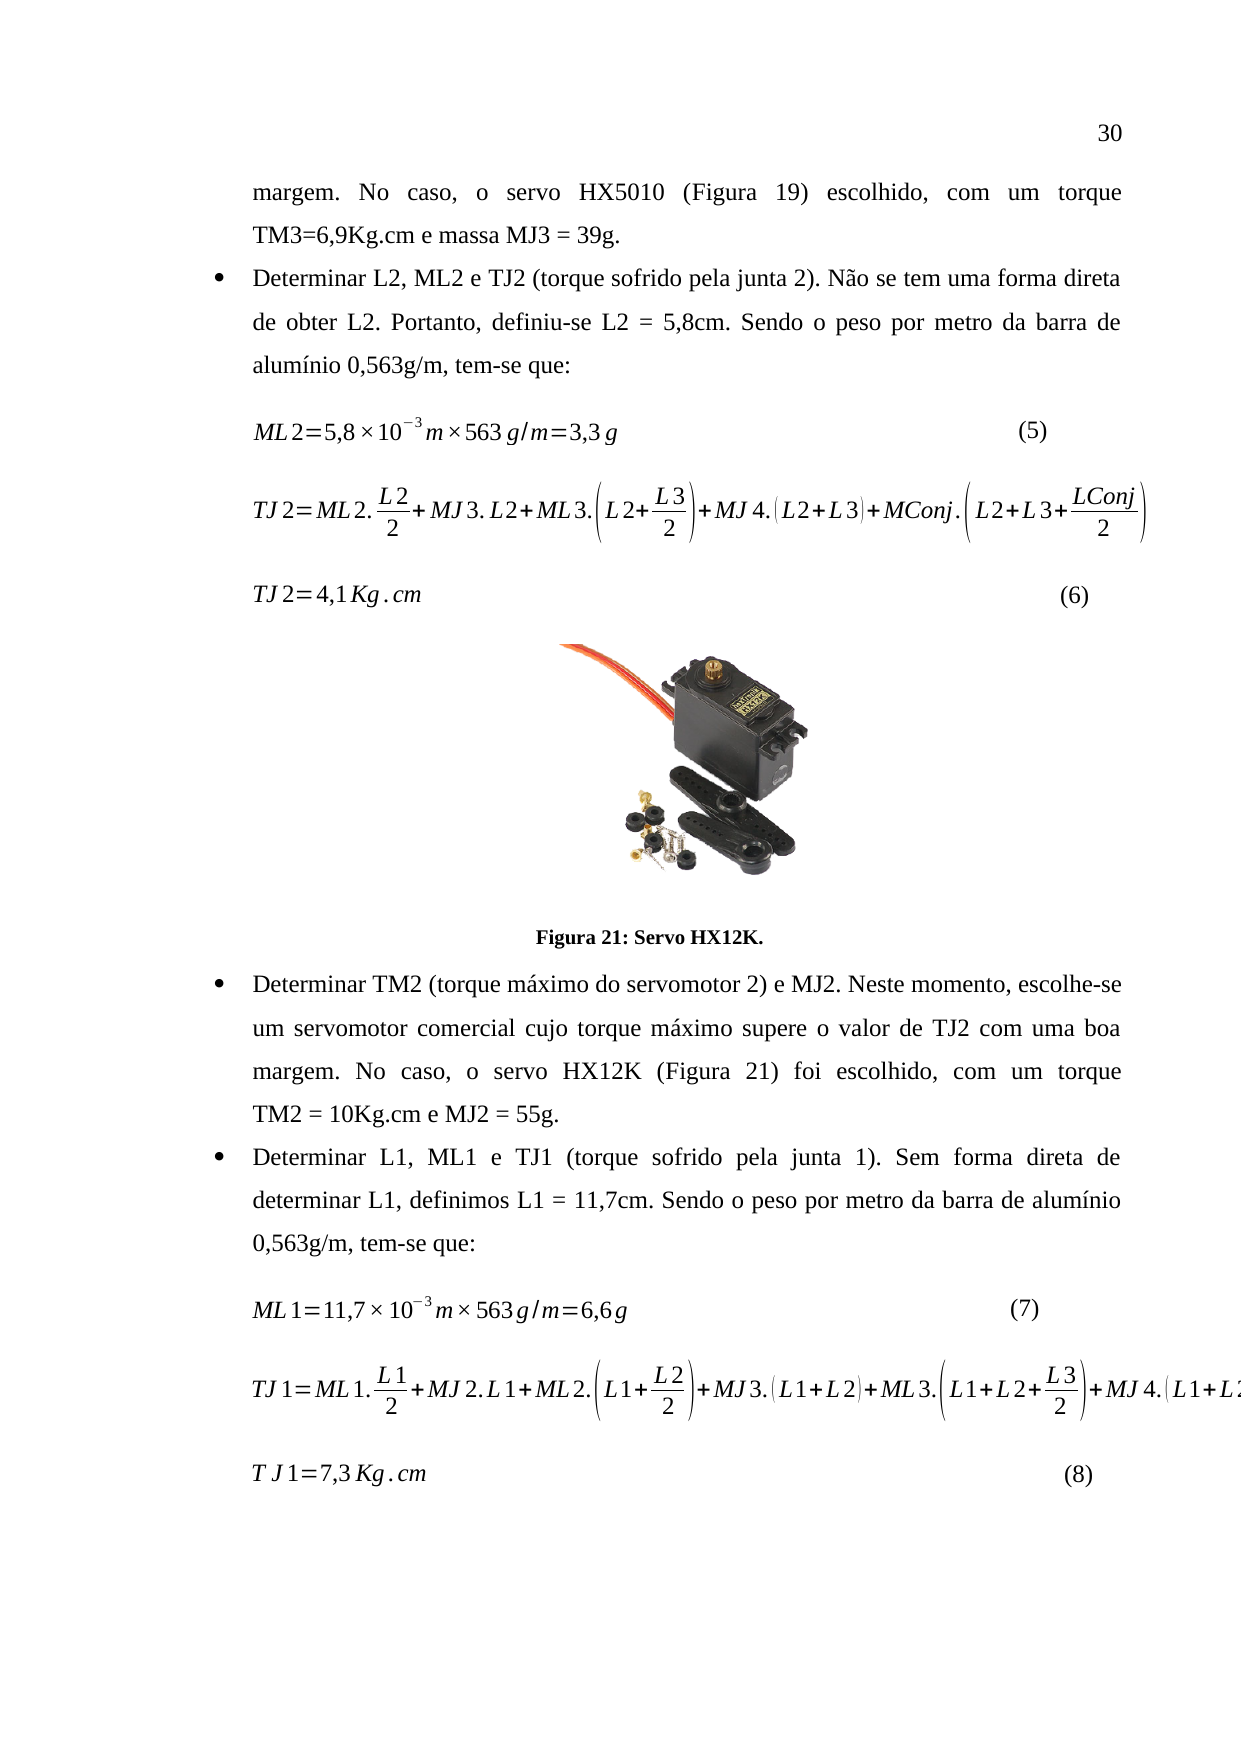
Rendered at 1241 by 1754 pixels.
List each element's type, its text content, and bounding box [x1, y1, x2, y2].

text (8) [251, 1459, 1122, 1487]
text (5) [252, 414, 1122, 445]
list Determinar L1, ML1 e TJ1 (torque sofrido pela junta 1). Sem forma direta de determinar L1, definimos L1 = 11,7cm. Sendo o peso por metro da barra de alumínio 0,563g/m, tem-se que: [215, 1142, 1122, 1257]
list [215, 177, 1122, 249]
text (6) [252, 580, 1122, 609]
list Determinar L2, ML2 e TJ2 (torque sofrido pela junta 2). Não se tem uma forma direta de obter L2. Portanto, definiu-se L2 = 5,8cm. Sendo o peso por metro da barra de alumínio 0,563g/m, tem-se que: [215, 263, 1122, 378]
text (7) [251, 1292, 1122, 1323]
list Determinar TM2 (torque máximo do servomotor 2) e MJ2. Neste momento, escolhe-se um servomotor comercial cujo torque máximo supere o valor de TJ2 com uma boa margem. No caso, o servo HX12K (Figura 21) foi escolhido, com um torque TM2 = 10Kg.cm e MJ2 = 55g. [215, 969, 1122, 1128]
picture [559, 644, 815, 890]
